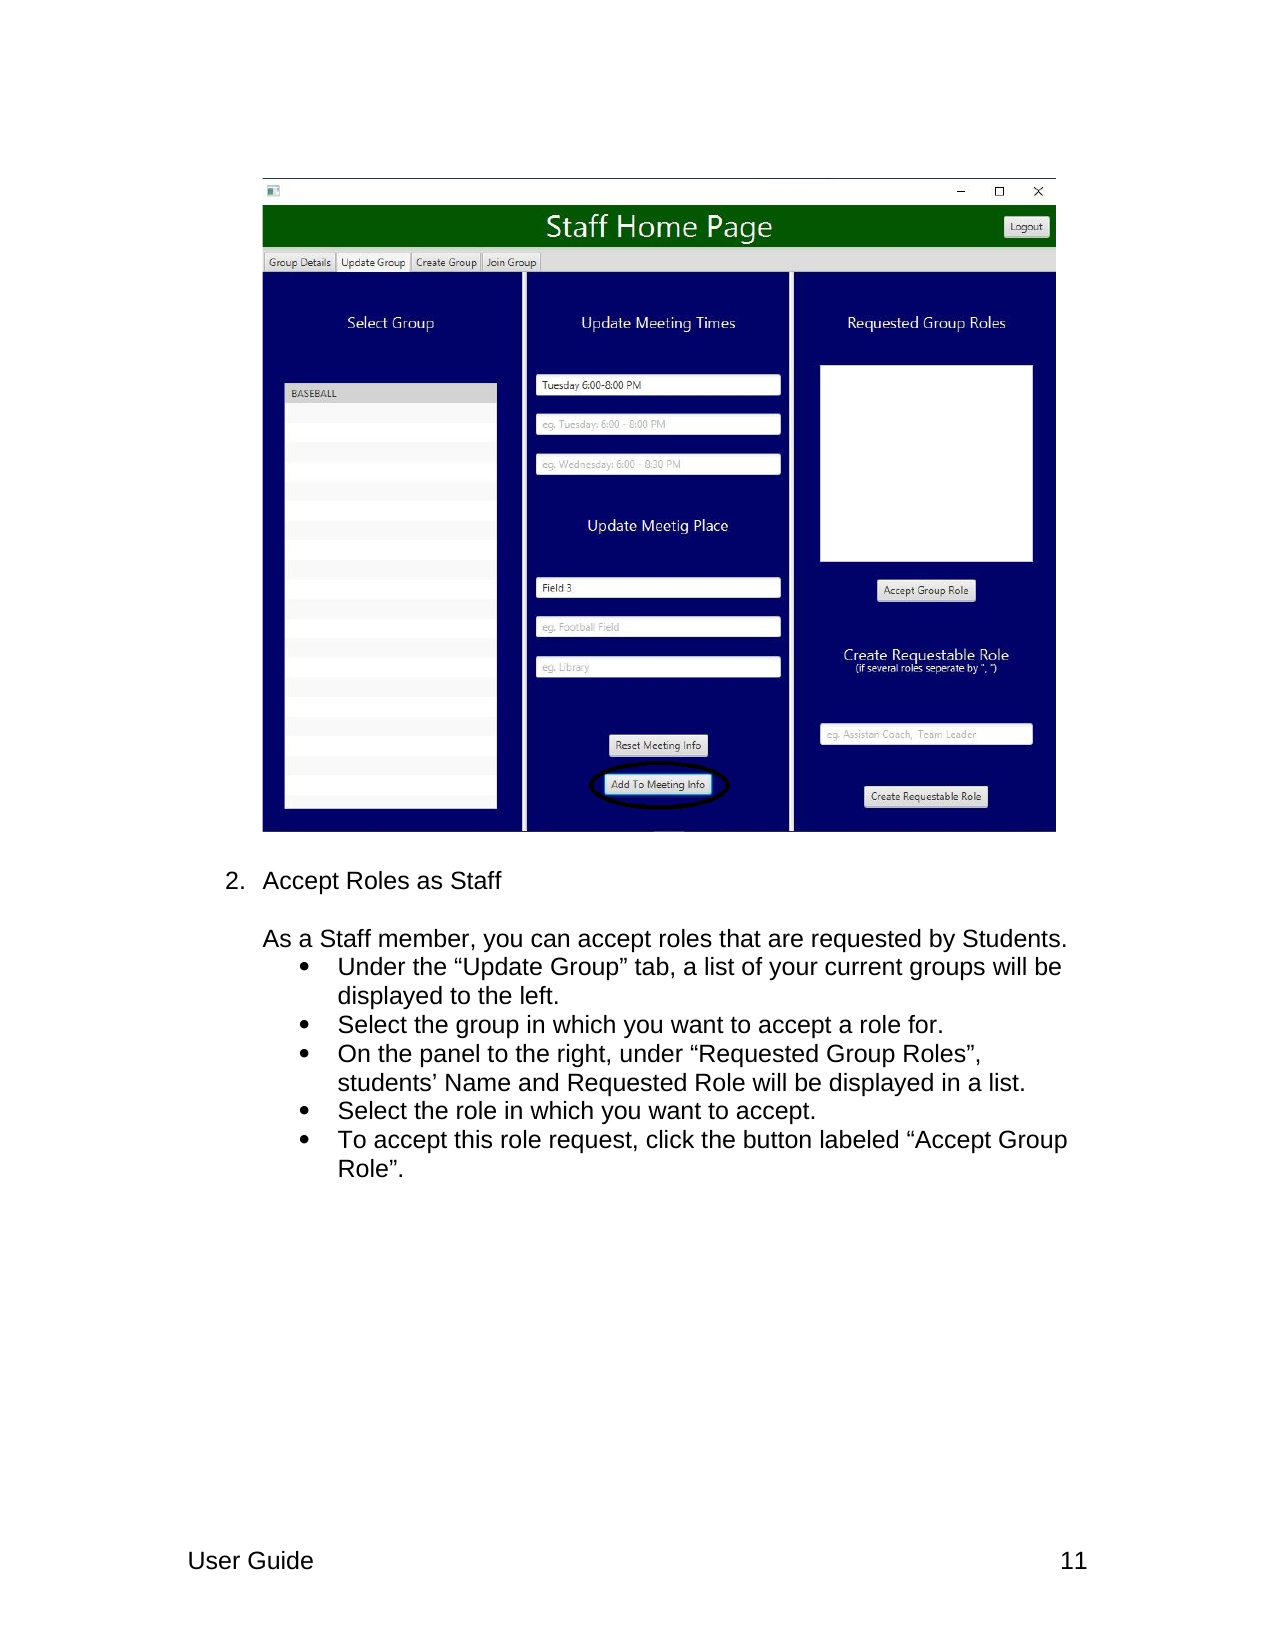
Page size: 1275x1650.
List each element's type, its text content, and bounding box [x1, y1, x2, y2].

list Select the role in which you want to accept. [300, 1096, 1087, 1125]
list On the panel to the right, under “Requested Group Roles”, students’ Name and Requested Role will be displayed in a list. [300, 1039, 1087, 1096]
list Select the group in which you want to accept a role for. [300, 1010, 1087, 1039]
list To accept this role request, click the button labeled “Accept Group Role”. [300, 1125, 1087, 1183]
picture [262, 178, 1056, 832]
list Under the “Update Group” tab, a list of your current groups will be displayed to the left. [300, 952, 1087, 1010]
list Accept Roles as Staff [225, 866, 1087, 895]
text As a Staff member, you can accept roles that are requested by Students. [262, 923, 1087, 952]
